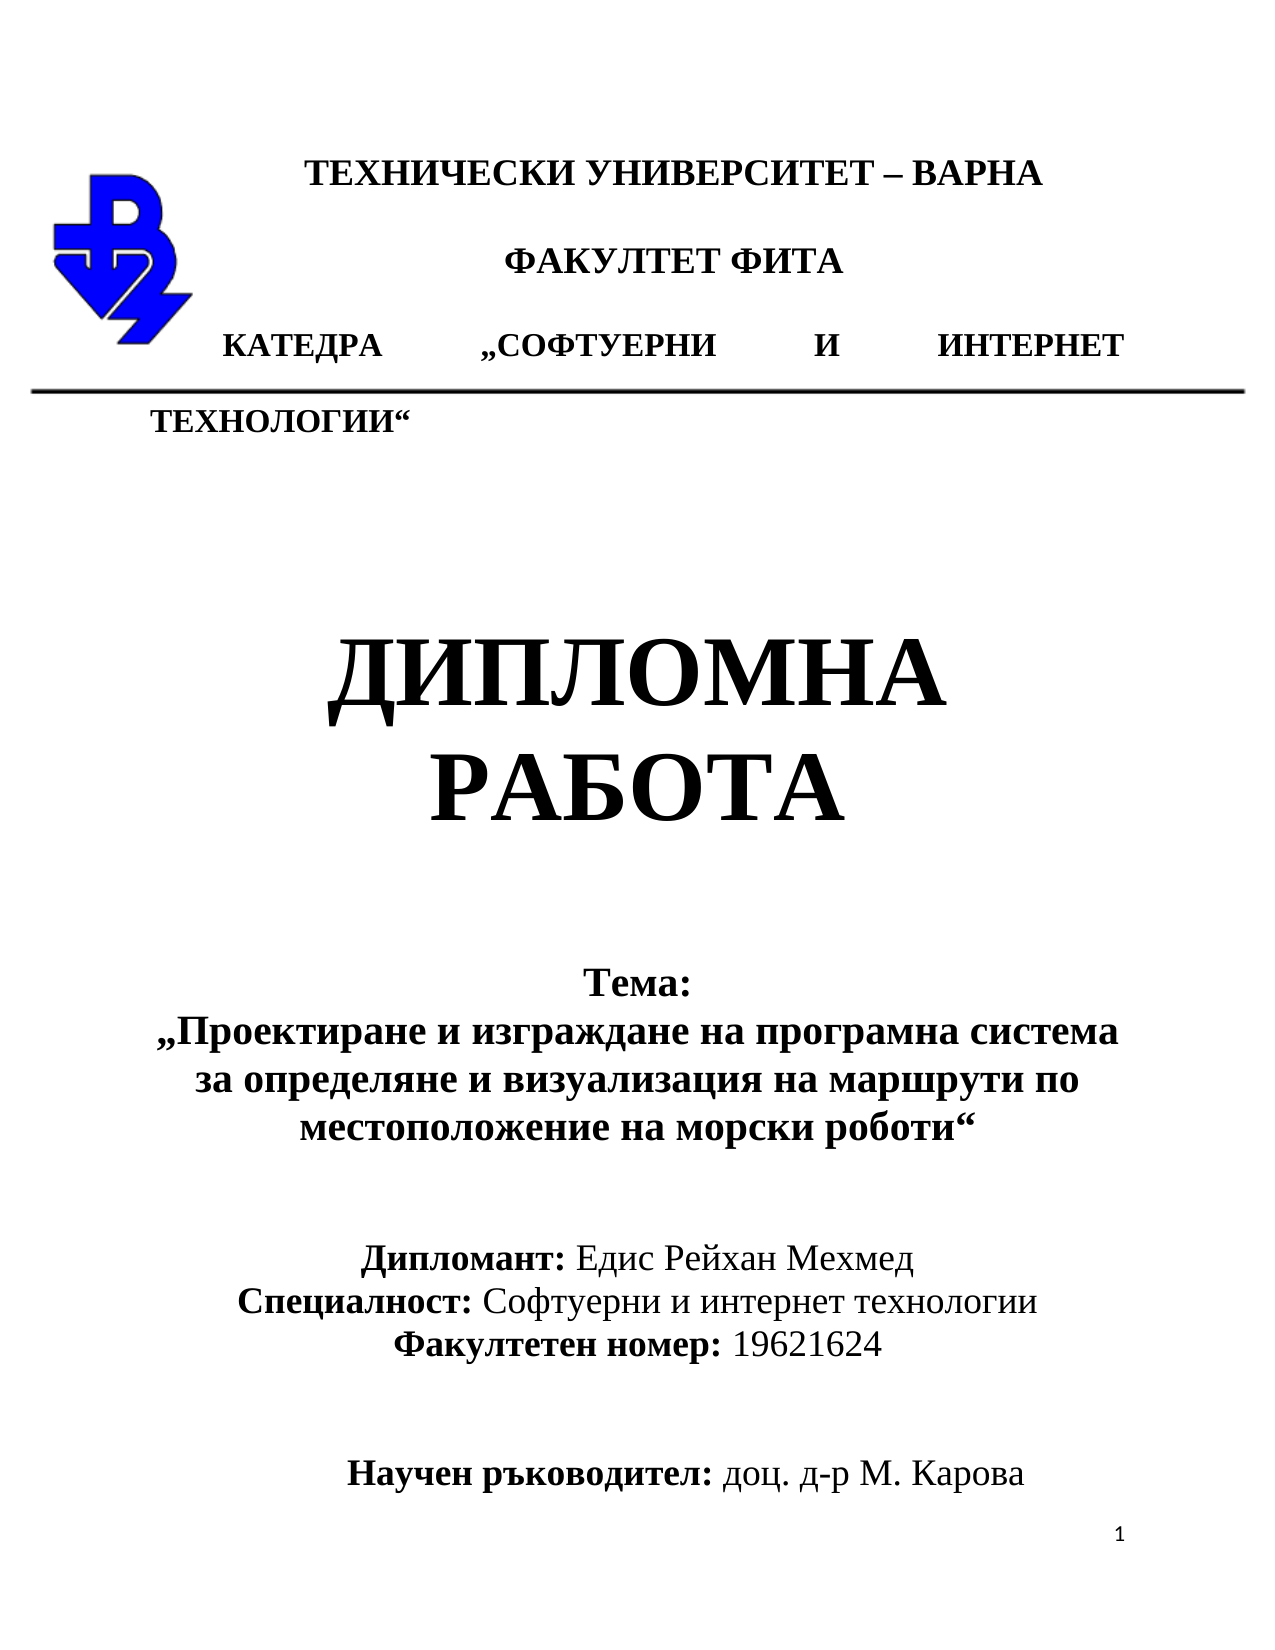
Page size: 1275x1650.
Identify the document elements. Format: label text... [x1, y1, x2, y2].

text „Проектиране и изграждане на програмна система за определяне и визуализация на маршрути по местоположение на морски роботи“ [150, 1005, 1125, 1149]
text Тема: [150, 957, 1125, 1005]
picture [35, 151, 204, 359]
text Дипломант: Едис Рейхан Мехмед [150, 1235, 1125, 1278]
text КАТЕДРА „СОФТУЕРНИ И ИНТЕРНЕТ ТЕХНОЛОГИИ“ [150, 402, 1125, 440]
text КАТЕДРА „СОФТУЕРНИ И ИНТЕРНЕТ ТЕХНОЛОГИИ“ [150, 325, 1125, 378]
text ТЕХНИЧЕСКИ УНИВЕРСИТЕТ – ВАРНА [150, 150, 1125, 193]
text ДИПЛОМНА РАБОТА [150, 612, 1125, 842]
text Специалност: Софтуерни и интернет технологии [150, 1278, 1125, 1321]
picture [12, 378, 1263, 402]
text Научен ръководител: доц. д-р М. Карова [150, 1451, 1125, 1494]
text ФАКУЛТЕТ ФИТА [204, 239, 1125, 282]
text Факултетен номер: 19621624 [150, 1321, 1125, 1364]
